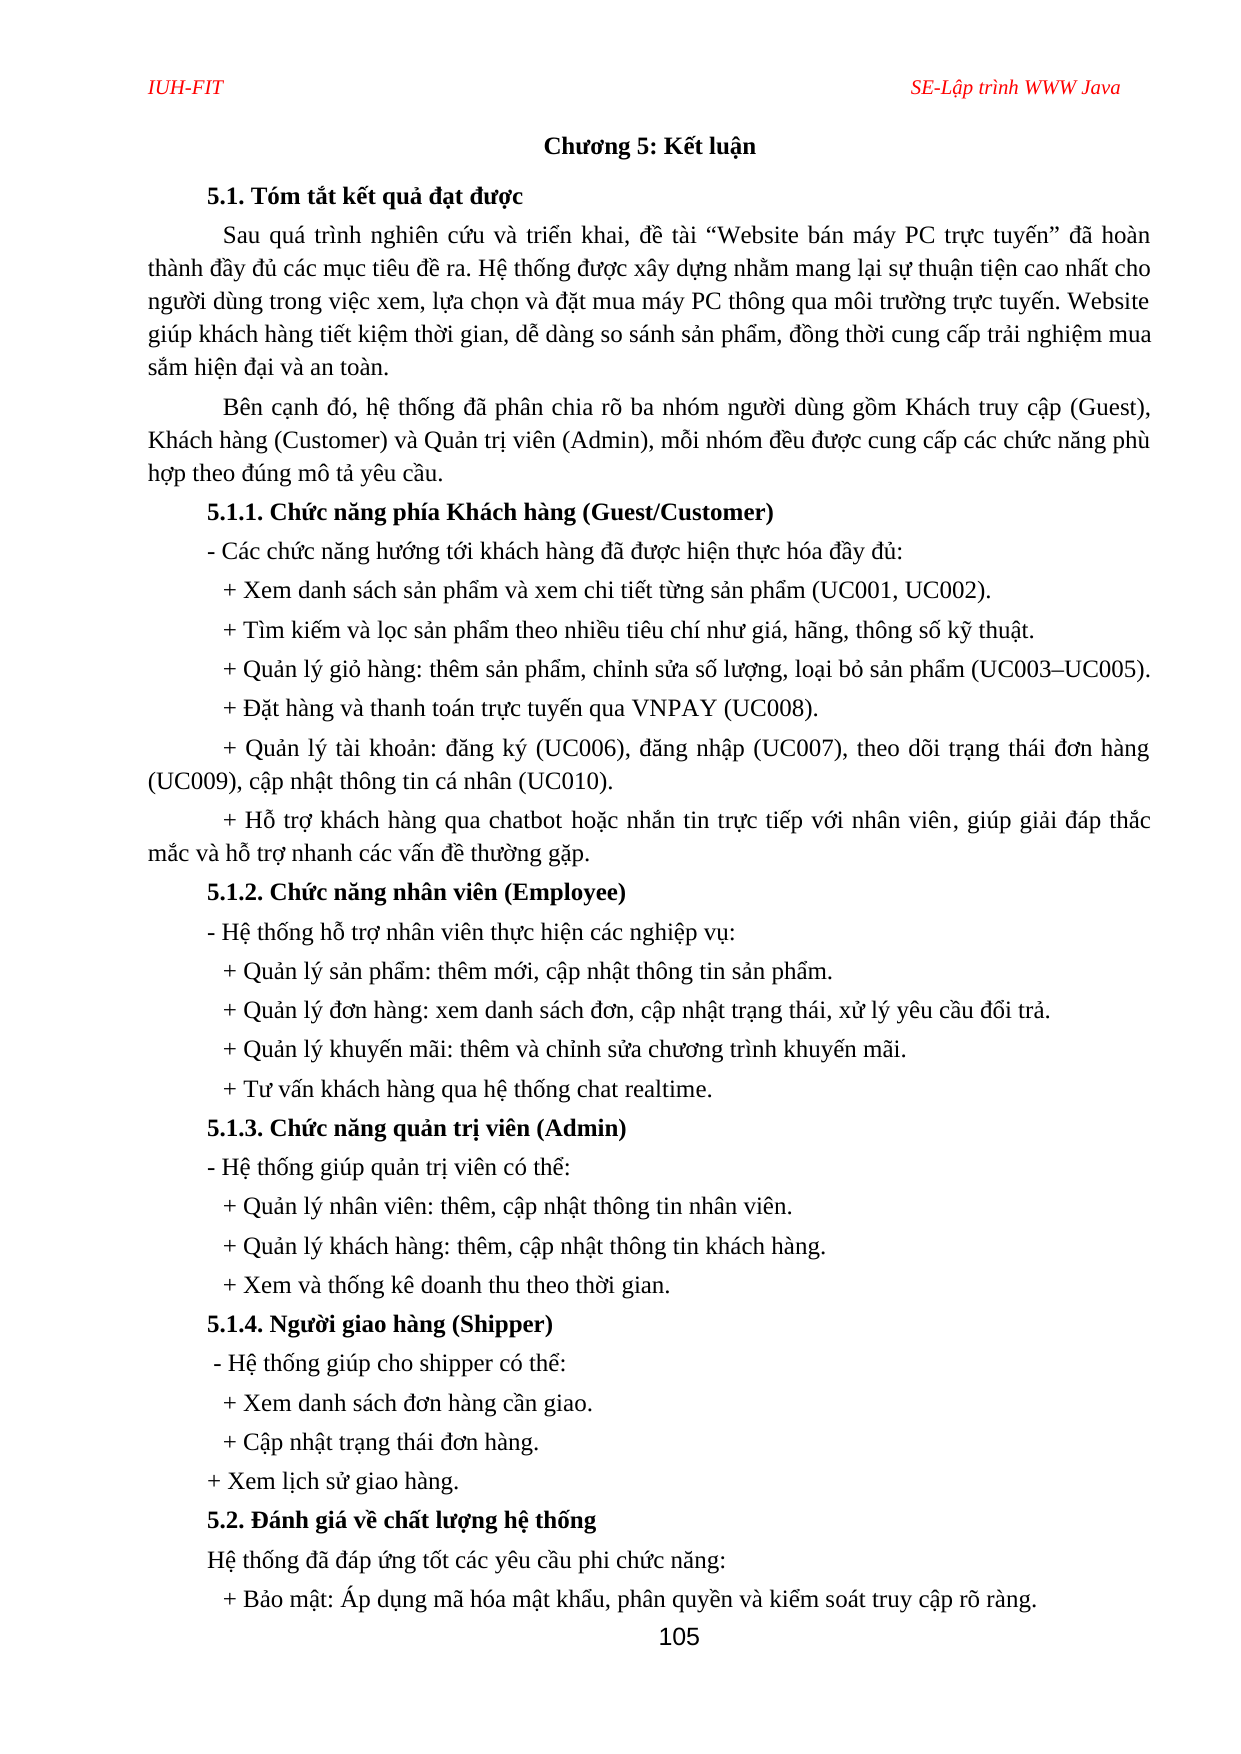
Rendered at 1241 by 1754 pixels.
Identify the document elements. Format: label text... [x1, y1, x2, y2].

text 5.1.4. Người giao hàng (Shipper) [148, 1309, 1152, 1338]
text 5.1.2. Chức năng nhân viên (Employee) [148, 877, 1152, 906]
text - Các chức năng hướng tới khách hàng đã được hiện thực hóa đầy đủ: [148, 536, 1152, 565]
text + Tư vấn khách hàng qua hệ thống chat realtime. [223, 1074, 1152, 1102]
text Bên cạnh đó, hệ thống đã phân chia rõ ba nhóm người dùng gồm Khách truy cập (Guest), Khách hàng (Customer) và Quản trị viên (Admin), mỗi nhóm đều được cung cấp các chức năng phù hợp theo đúng mô tả yêu cầu. [148, 392, 1152, 487]
text - Hệ thống hỗ trợ nhân viên thực hiện các nghiệp vụ: [148, 917, 1152, 945]
text + Xem và thống kê doanh thu theo thời gian. [148, 1270, 1152, 1299]
subtitle Chương 5: Kết luận [148, 131, 1152, 160]
text + Xem danh sách sản phẩm và xem chi tiết từng sản phẩm (UC001, UC002). [148, 576, 1152, 604]
text 5.2. Đánh giá về chất lượng hệ thống [148, 1506, 1152, 1534]
text + Quản lý khách hàng: thêm, cập nhật thông tin khách hàng. [148, 1231, 1152, 1259]
text + Cập nhật trạng thái đơn hàng. [148, 1427, 1152, 1456]
text + Quản lý giỏ hàng: thêm sản phẩm, chỉnh sửa số lượng, loại bỏ sản phẩm (UC003–UC005). [148, 654, 1152, 683]
text + Quản lý đơn hàng: xem danh sách đơn, cập nhật trạng thái, xử lý yêu cầu đổi trả. [223, 995, 1152, 1024]
text + Đặt hàng và thanh toán trực tuyến qua VNPAY (UC008). [148, 693, 1152, 722]
text + Hỗ trợ khách hàng qua chatbot hoặc nhắn tin trực tiếp với nhân viên, giúp giải đáp thắc mắc và hỗ trợ nhanh các vấn đề thường gặp. [148, 805, 1152, 867]
text + Quản lý tài khoản: đăng ký (UC006), đăng nhập (UC007), theo dõi trạng thái đơn hàng (UC009), cập nhật thông tin cá nhân (UC010). [148, 733, 1152, 794]
text + Quản lý sản phẩm: thêm mới, cập nhật thông tin sản phẩm. [223, 956, 1152, 984]
text 5.1.3. Chức năng quản trị viên (Admin) [148, 1113, 1152, 1142]
text 5.1. Tóm tắt kết quả đạt được [148, 181, 1152, 210]
text Hệ thống đã đáp ứng tốt các yêu cầu phi chức năng: [148, 1545, 1152, 1574]
text + Quản lý nhân viên: thêm, cập nhật thông tin nhân viên. [148, 1191, 1152, 1220]
text Sau quá trình nghiên cứu và triển khai, đề tài “Website bán máy PC trực tuyến” đã hoàn thành đầy đủ các mục tiêu đề ra. Hệ thống được xây dựng nhằm mang lại sự thuận tiện cao nhất cho người dùng trong việc xem, lựa chọn và đặt mua máy PC thông qua môi trường trực tuyến. Website giúp khách hàng tiết kiệm thời gian, dễ dàng so sánh sản phẩm, đồng thời cung cấp trải nghiệm mua sắm hiện đại và an toàn. [148, 220, 1152, 381]
text 5.1.1. Chức năng phía Khách hàng (Guest/Customer) [148, 497, 1152, 526]
text + Xem lịch sử giao hàng. [148, 1466, 1152, 1495]
text + Xem danh sách đơn hàng cần giao. [148, 1388, 1152, 1417]
text - Hệ thống giúp quản trị viên có thể: [148, 1152, 1152, 1181]
text + Quản lý khuyến mãi: thêm và chỉnh sửa chương trình khuyến mãi. [223, 1034, 1152, 1063]
text - Hệ thống giúp cho shipper có thể: [148, 1348, 1152, 1377]
text + Tìm kiếm và lọc sản phẩm theo nhiều tiêu chí như giá, hãng, thông số kỹ thuật. [148, 615, 1152, 644]
text + Bảo mật: Áp dụng mã hóa mật khẩu, phân quyền và kiểm soát truy cập rõ ràng. [148, 1584, 1152, 1613]
